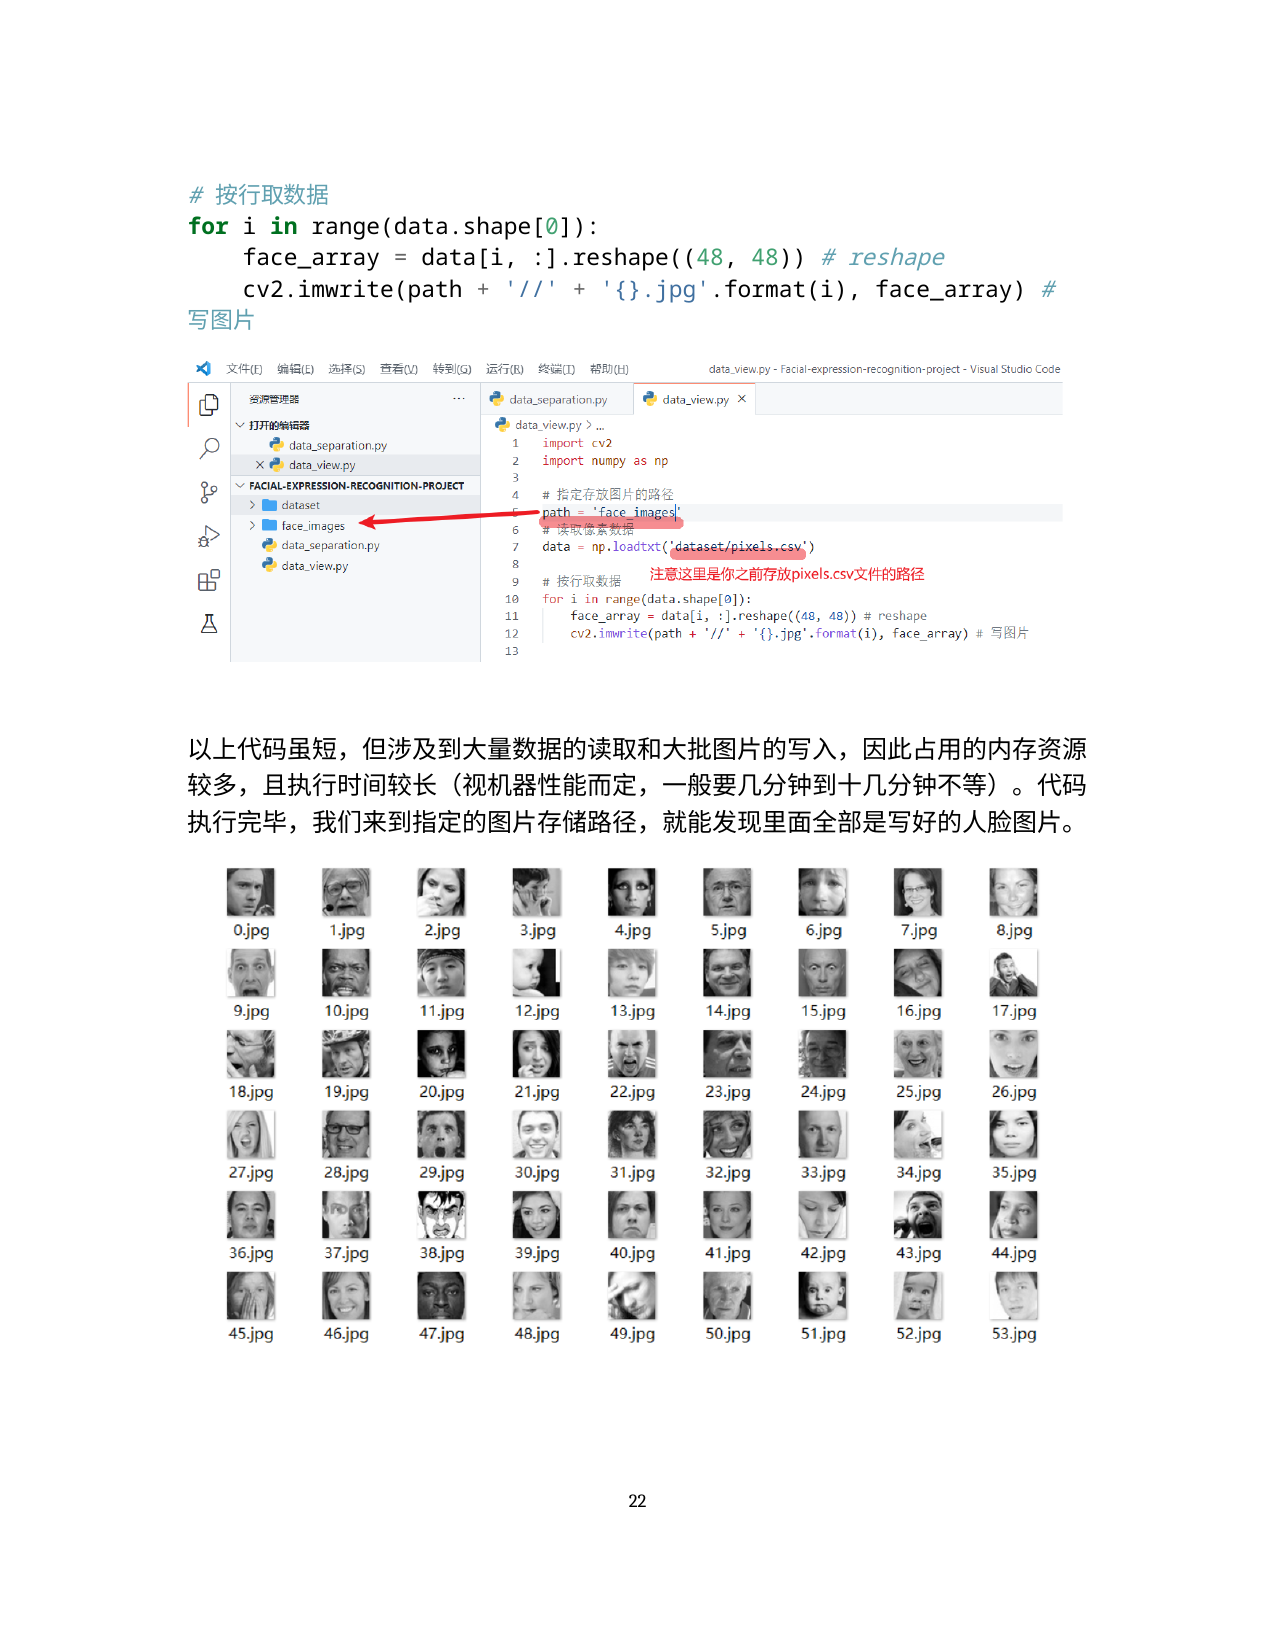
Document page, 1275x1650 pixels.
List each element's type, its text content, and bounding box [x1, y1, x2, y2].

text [187, 150, 1087, 335]
picture [187, 857, 1063, 1364]
text 以上代码虽短，但涉及到大量数据的读取和大批图片的写入，因此占用的内存资源较多，且执行时间较长（视机器性能而定，一般要几分钟到十几分钟不等）。代码执行完毕，我们来到指定的图片存储路径，就能发现里面全部是写好的人脸图片。 [187, 729, 1087, 838]
picture [187, 355, 1063, 662]
